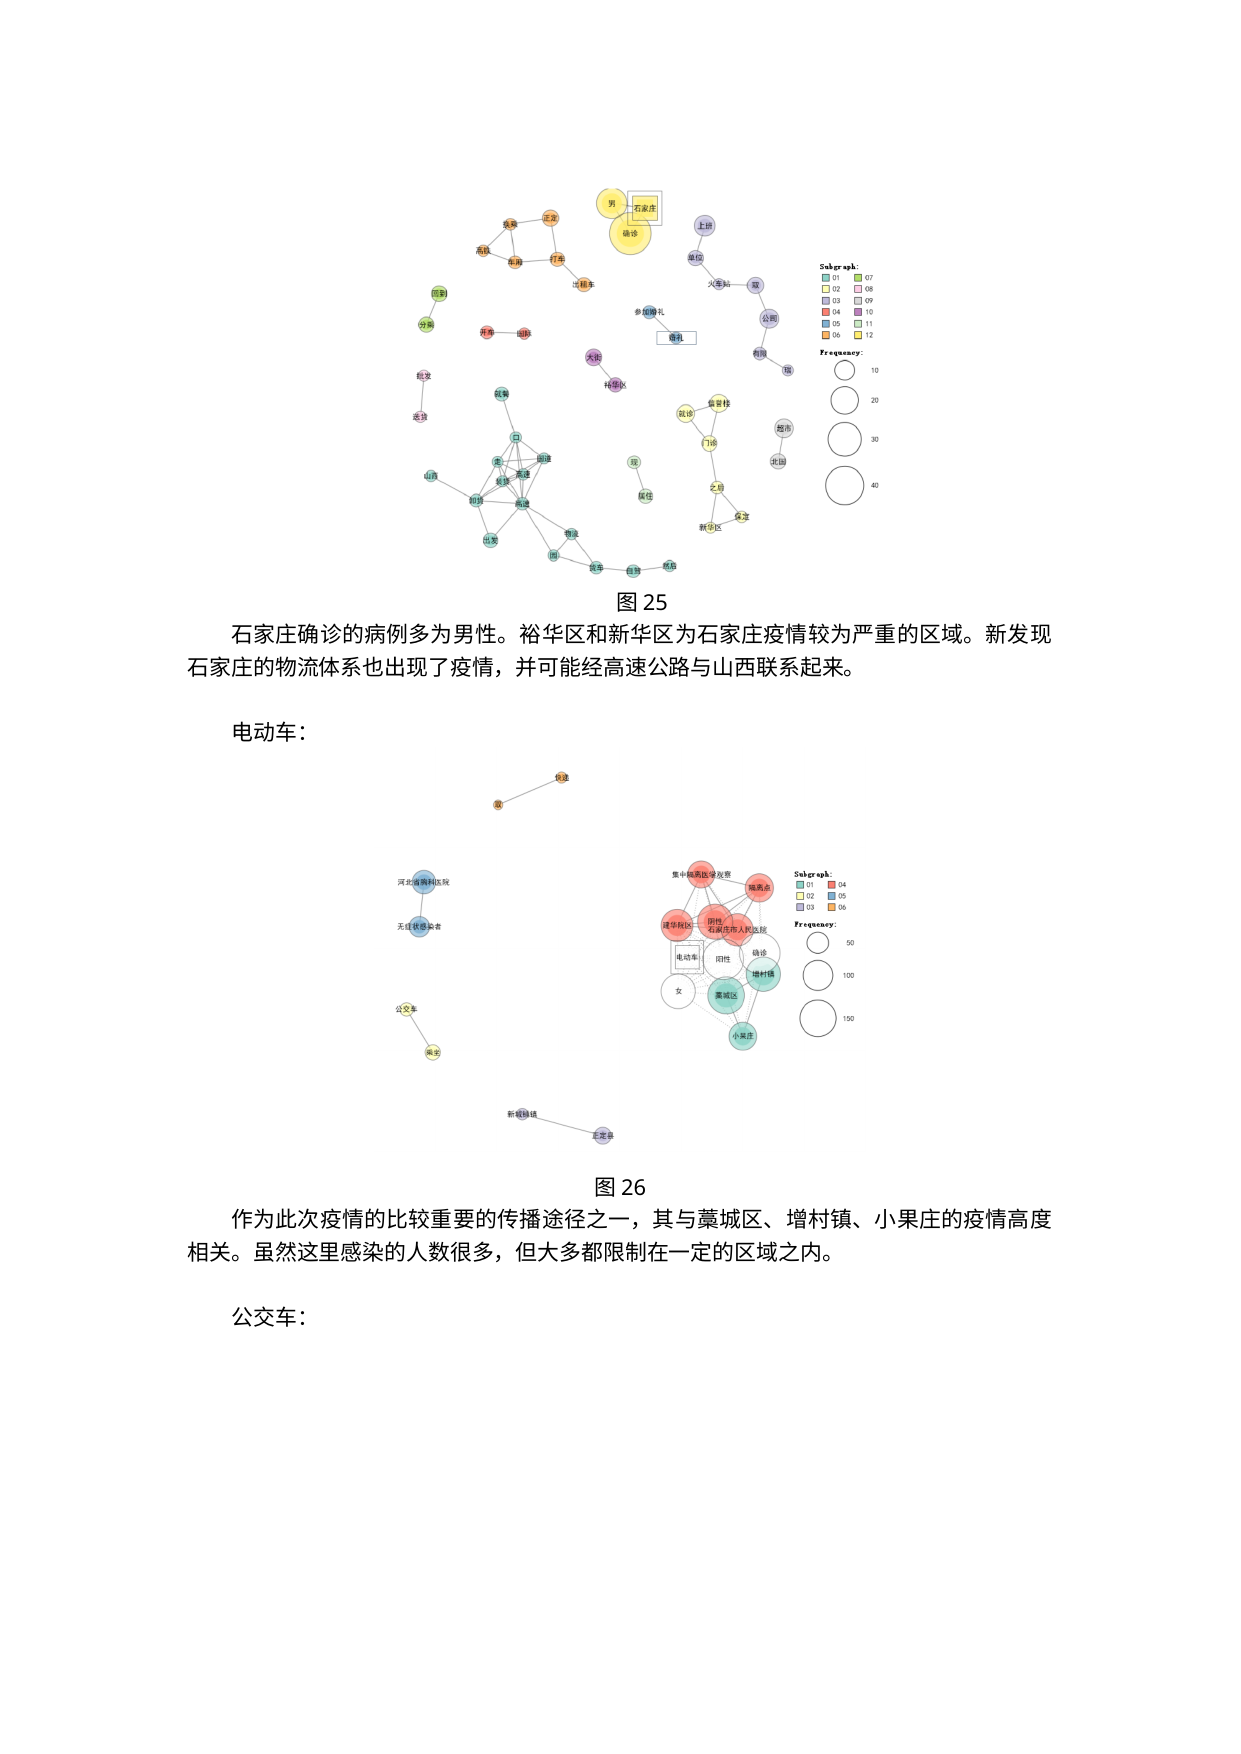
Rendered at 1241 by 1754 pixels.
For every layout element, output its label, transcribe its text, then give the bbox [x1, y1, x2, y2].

text 图26 [187, 1169, 1053, 1202]
text 电动车： [187, 714, 1053, 747]
text 公交车： [187, 1299, 1053, 1332]
picture [372, 162, 912, 583]
text 作为此次疫情的比较重要的传播途径之一，其与藁城区、增村镇、小果庄的疫情高度相关。虽然这里感染的人数很多，但大多都限制在一定的区域之内。 [187, 1202, 1053, 1267]
text 石家庄确诊的病例多为男性。裕华区和新华区为石家庄疫情较为严重的区域。新发现石家庄的物流体系也出现了疫情，并可能经高速公路与山西联系起来。 [187, 617, 1053, 682]
picture [374, 747, 866, 1152]
